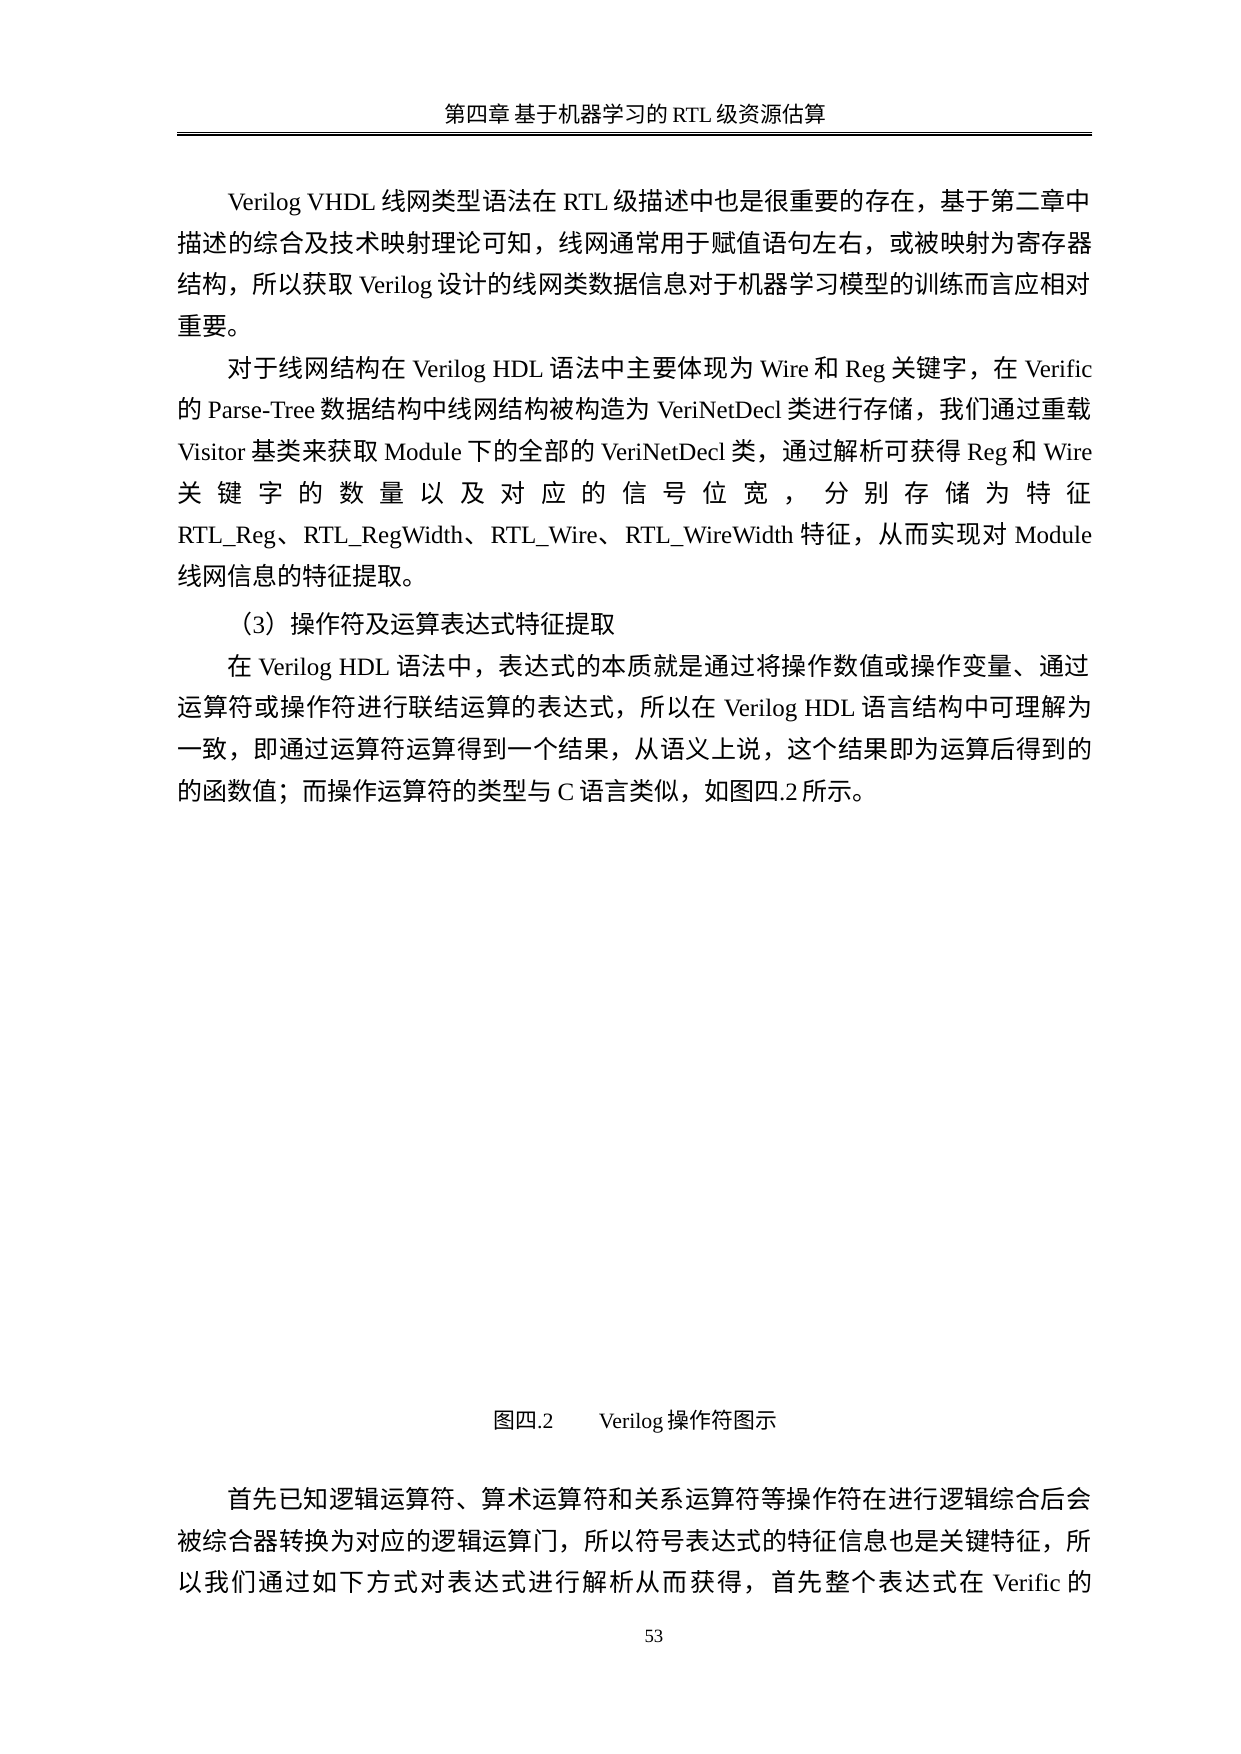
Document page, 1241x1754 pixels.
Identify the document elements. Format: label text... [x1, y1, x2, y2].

text Verilog操作符图示 [177, 1403, 1092, 1434]
text 对于线网结构在Verilog HDL语法中主要体现为Wire和Reg关键字，在Verific的Parse-Tree数据结构中线网结构被构造为VeriNetDecl类进行存储，我们通过重载Visitor基类来获取Module下的全部的VeriNetDecl类，通过解析可获得Reg和Wire关键字的数量以及对应的信号位宽，分别存储为特征RTL_Reg、RTL_RegWidth、RTL_Wire、RTL_WireWidth特征，从而实现对Module线网信息的特征提取。 [177, 344, 1092, 594]
text 在Verilog HDL语法中，表达式的本质就是通过将操作数值或操作变量、通过运算符或操作符进行联结运算的表达式，所以在Verilog HDL语言结构中可理解为一致，即通过运算符运算得到一个结果，从语义上说，这个结果即为运算后得到的的函数值；而操作运算符的类型与C语言类似，如图4.2所示。 [177, 642, 1092, 808]
text （3）操作符及运算表达式特征提取 [177, 600, 1092, 642]
text Verilog VHDL线网类型语法在RTL级描述中也是很重要的存在，基于第二章中描述的综合及技术映射理论可知，线网通常用于赋值语句左右，或被映射为寄存器结构，所以获取Verilog设计的线网类数据信息对于机器学习模型的训练而言应相对重要。 [177, 177, 1092, 344]
